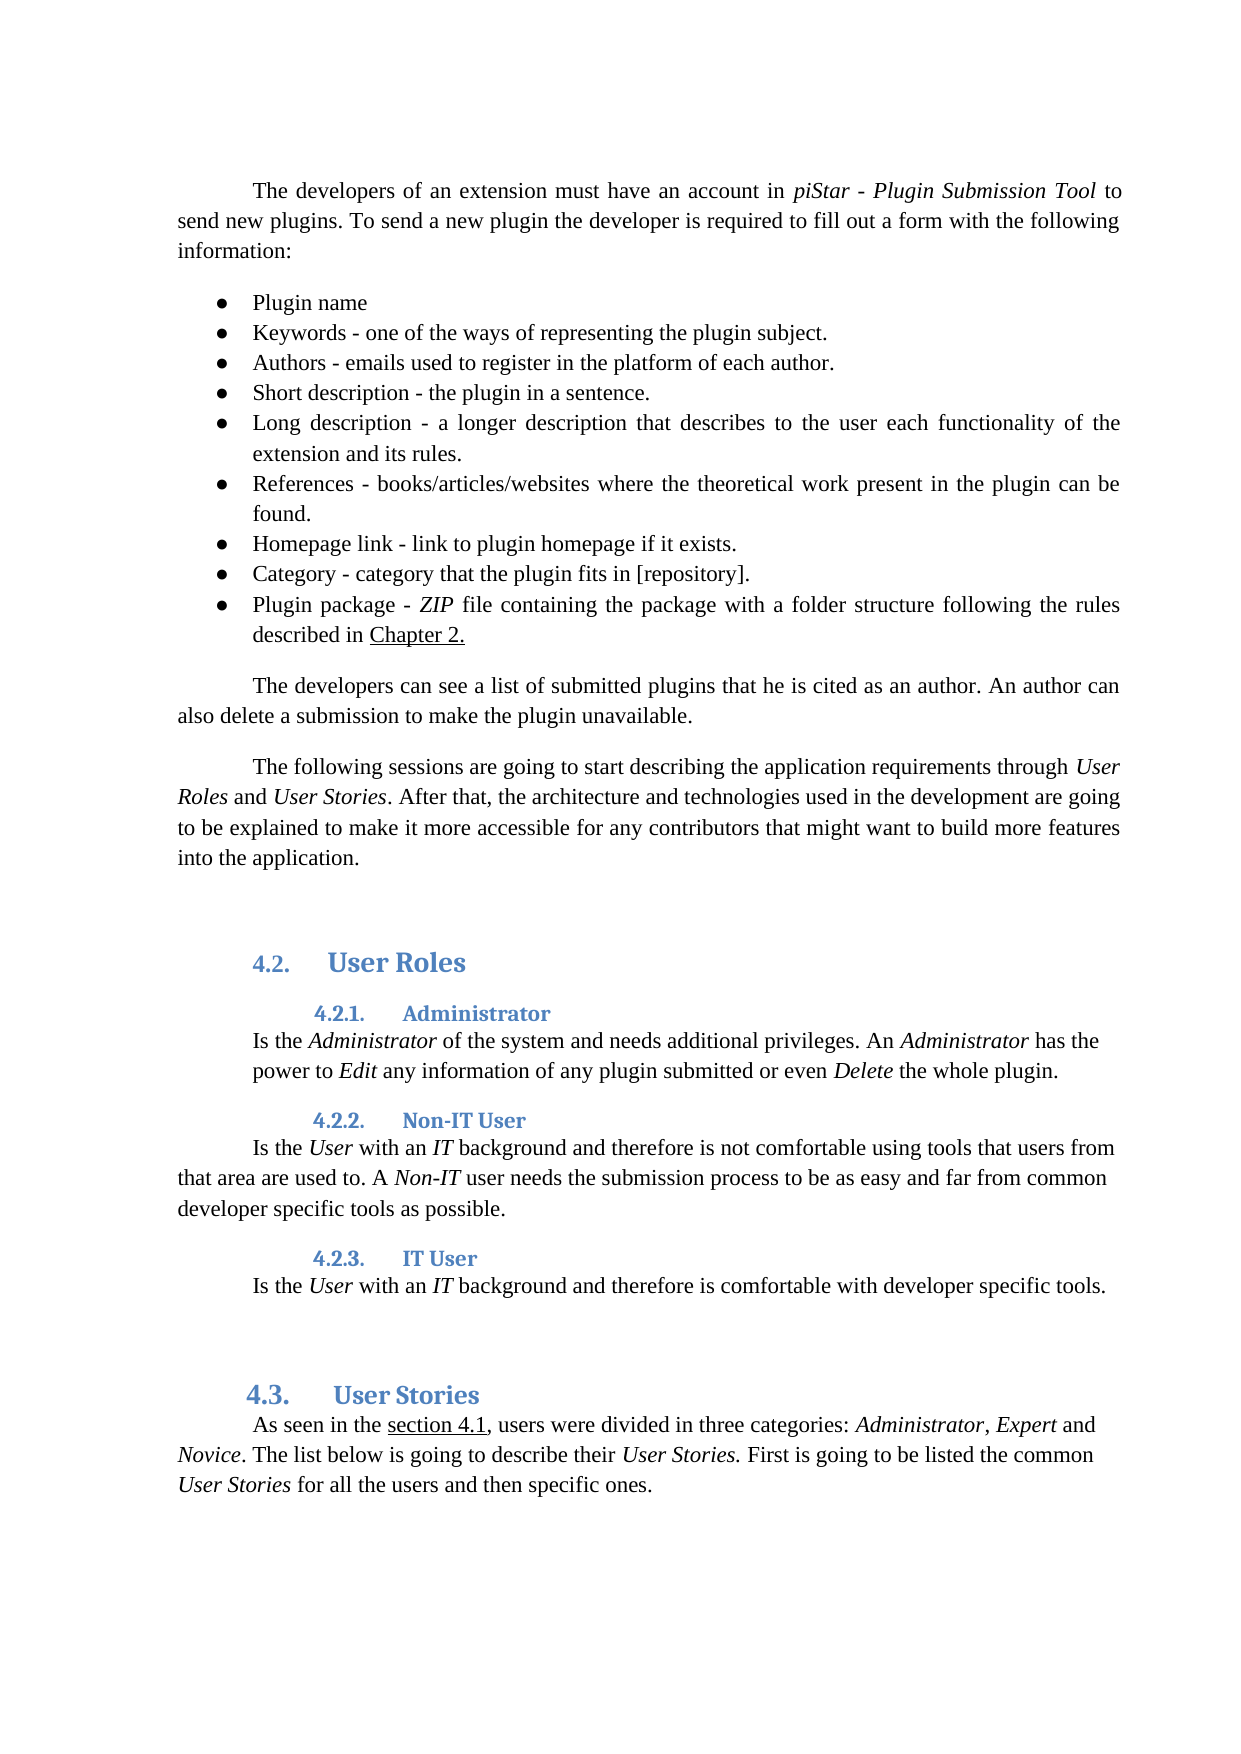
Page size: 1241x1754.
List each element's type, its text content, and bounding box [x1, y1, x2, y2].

text Is the Administrator of the system and needs additional privileges. An Administrator has the power to Edit any information of any plugin submitted or even Delete the whole plugin. [252, 1027, 1122, 1083]
list Short description - the plugin in a sentence. [215, 379, 1122, 406]
list References - books/articles/websites where the theoretical work present in the plugin can be found. [215, 470, 1122, 526]
list Plugin name [215, 289, 1122, 315]
list Homepage link - link to plugin homepage if it exists. [215, 530, 1122, 557]
list Keywords - one of the ways of representing the plugin subject. [215, 319, 1122, 345]
list Authors - emails used to register in the platform of each author. [215, 349, 1122, 375]
text As seen in the section 4.1, users were divided in three categories: Administrator, Expert and Novice. The list below is going to describe their User Stories. First is going to be listed the common User Stories for all the users and then specific ones. [177, 1411, 1122, 1498]
text Is the User with an IT background and therefore is comfortable with developer specific tools. [177, 1272, 1122, 1298]
subtitle User Roles [290, 946, 1122, 979]
subtitle User Stories [290, 1377, 1122, 1411]
text The developers can see a list of submitted plugins that he is cited as an author. An author can also delete a submission to make the plugin unavailable. [177, 672, 1122, 728]
list Category - category that the plugin fits in [repository]. [215, 561, 1122, 587]
text The developers of an extension must have an account in piStar - Plugin Submission Tool to send new plugins. To send a new plugin the developer is required to fill out a form with the following information: [177, 177, 1122, 264]
list Long description - a longer description that describes to the user each functionality of the extension and its rules. [215, 409, 1122, 466]
text Is the User with an IT background and therefore is not comfortable using tools that users from that area are used to. A Non-IT user needs the submission process to be as easy and far from common developer specific tools as possible. [177, 1134, 1122, 1221]
subtitle IT User [365, 1246, 1122, 1272]
text The following sessions are going to start describing the application requirements through User Roles and User Stories. After that, the architecture and technologies used in the development are going to be explained to make it more accessible for any contributors that might want to build more features into the application. [177, 753, 1122, 870]
subtitle Non-IT User [365, 1108, 1122, 1134]
list Plugin package - ZIP file containing the package with a folder structure following the rules described in Chapter 2. [215, 591, 1122, 647]
subtitle Administrator [365, 1000, 1122, 1027]
